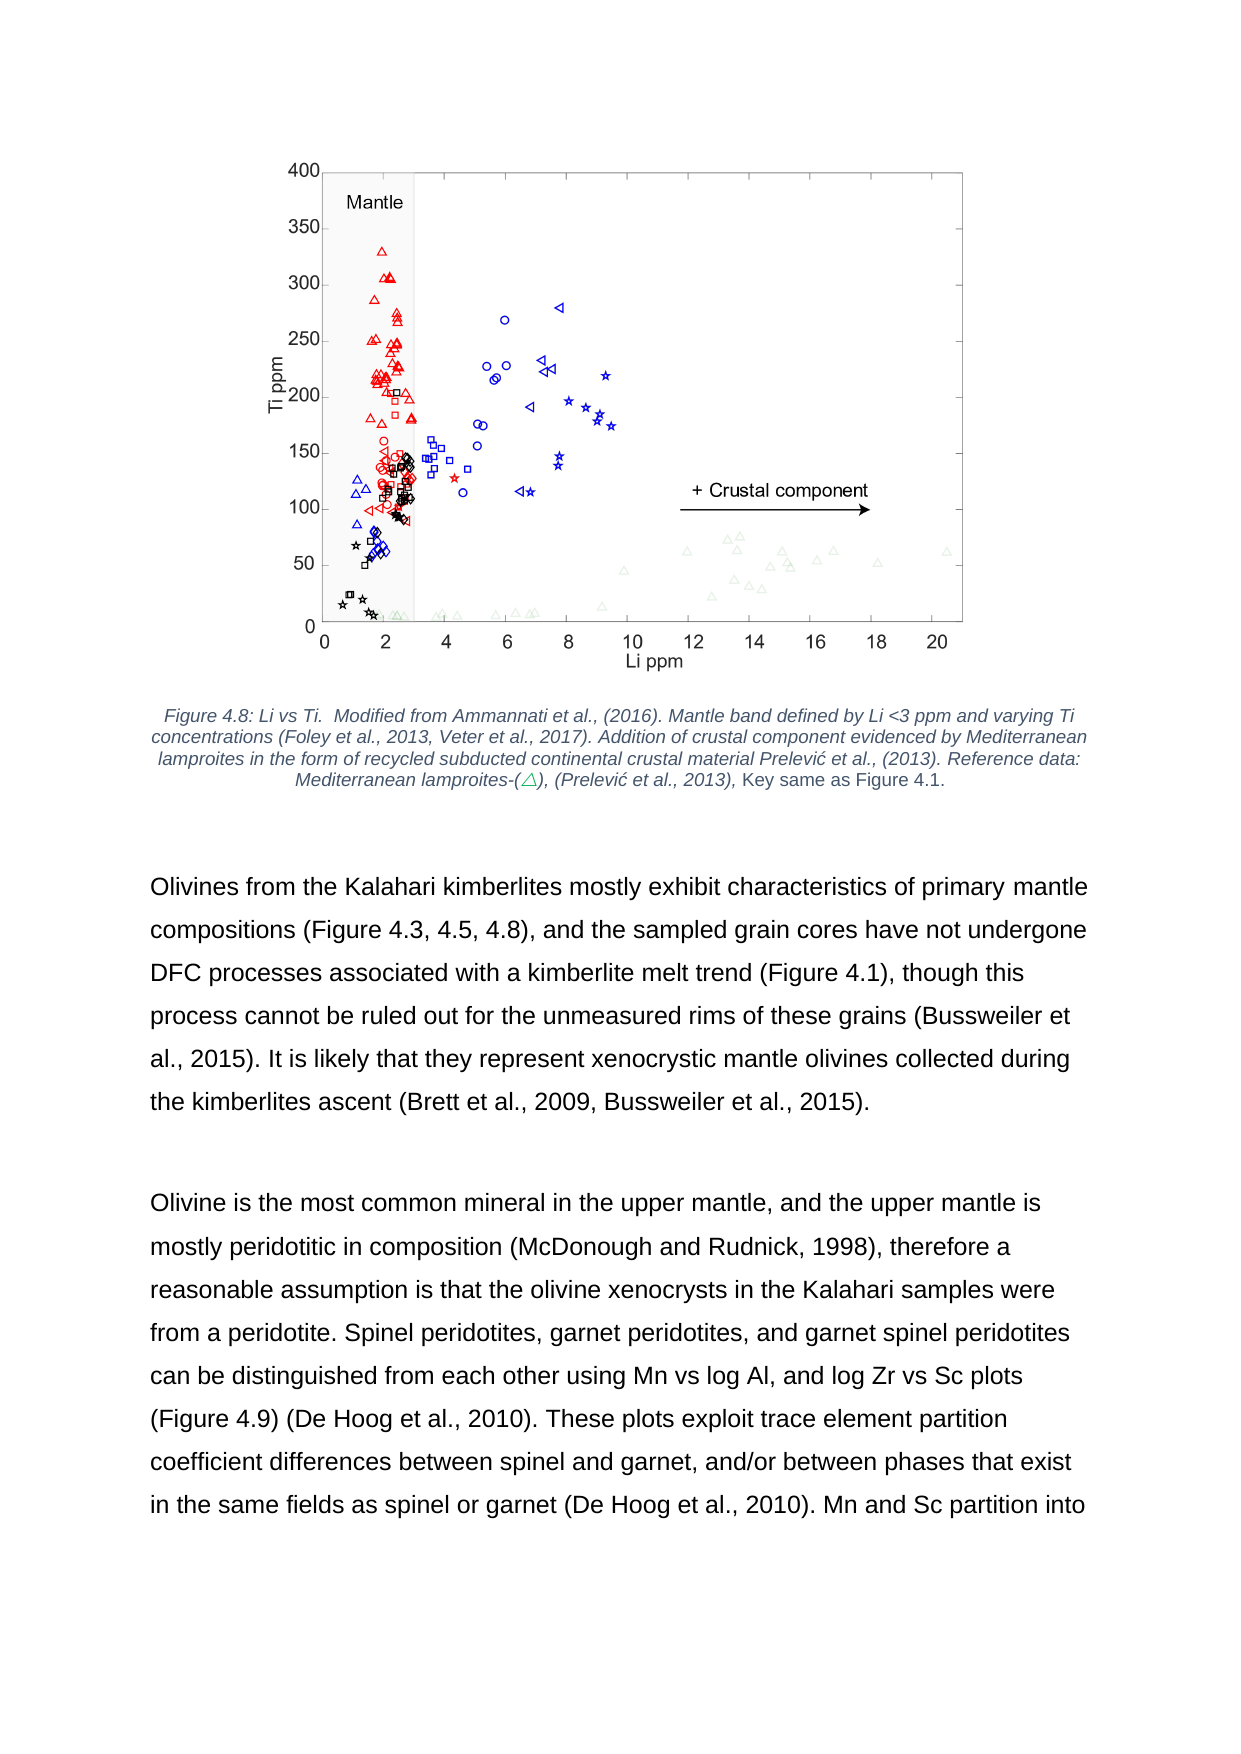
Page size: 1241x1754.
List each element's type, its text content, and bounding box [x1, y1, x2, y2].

text Figure 4.8: Li vs Ti. Modified from Ammannati et al., (2016). Mantle band defined by Li <3 ppm and varying Ti concentrations (Foley et al., 2013, Veter et al., 2017). Addition of crustal component evidenced by Mediterranean lamproites in the form of recycled subducted continental crustal material Prelević et al., (2013). Reference data: Mediterranean lamproites-(), (Prelević et al., 2013), Key same as Figure 4.1. [150, 704, 1090, 791]
text Olivines from the Kalahari kimberlites mostly exhibit characteristics of primary mantle compositions (Figure 4.3, 4.5, 4.8), and the sampled grain cores have not undergone DFC processes associated with a kimberlite melt trend (Figure 4.1), though this process cannot be ruled out for the unmeasured rims of these grains (Bussweiler et al., 2015). It is likely that they represent xenocrystic mantle olivines collected during the kimberlites ascent (Brett et al., 2009, Bussweiler et al., 2015). [150, 871, 1090, 1158]
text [150, 1188, 1090, 1519]
picture [258, 150, 982, 674]
